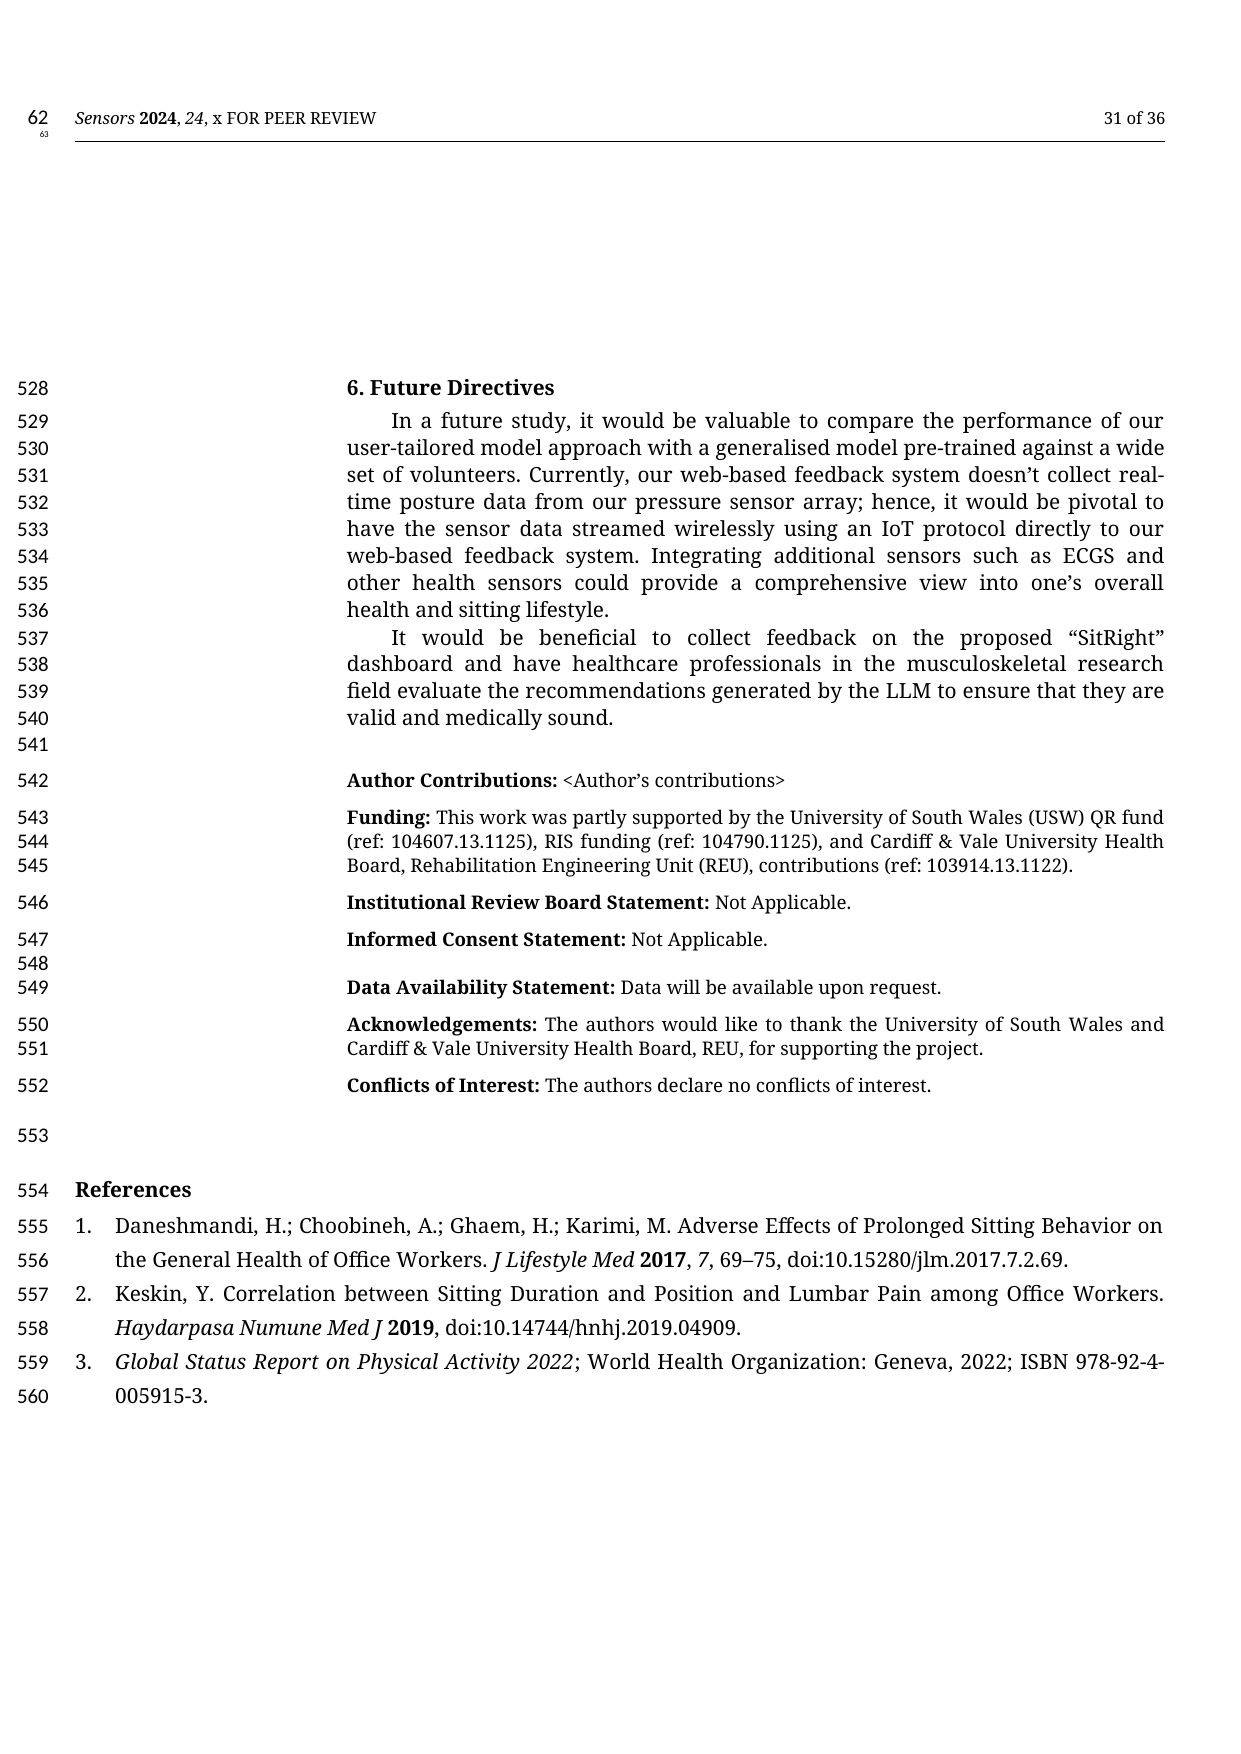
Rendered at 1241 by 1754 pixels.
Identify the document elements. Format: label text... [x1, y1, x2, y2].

subtitle References [75, 1176, 1165, 1202]
text Data Availability Statement: Data will be available upon request. [347, 975, 1165, 999]
text 1. Daneshmandi, H.; Choobineh, A.; Ghaem, H.; Karimi, M. Adverse Effects of Prolonged Sitting Behavior on the General Health of Office Workers. J Lifestyle Med 2017, 7, 69–75, doi:10.15280/jlm.2017.7.2.69. [75, 1209, 1165, 1277]
text 3. Global Status Report on Physical Activity 2022; World Health Organization: Geneva, 2022; ISBN 978-92-4-005915-3. [75, 1344, 1165, 1412]
text Conflicts of Interest: The authors declare no conflicts of interest. [347, 1073, 1165, 1097]
text It would be beneficial to collect feedback on the proposed “SitRight” dashboard and have healthcare professionals in the musculoskeletal research field evaluate the recommendations generated by the LLM to ensure that they are valid and medically sound. [347, 623, 1165, 732]
text Author Contributions: <Author’s contributions> [347, 768, 1165, 793]
text Informed Consent Statement: Not Applicable. [347, 927, 1165, 951]
text Funding: This work was partly supported by the University of South Wales (USW) QR fund (ref: 104607.13.1125), RIS funding (ref: 104790.1125), and Cardiff & Vale University Health Board, Rehabilitation Engineering Unit (REU), contributions (ref: 103914.13.1122). [347, 805, 1165, 878]
text Institutional Review Board Statement: Not Applicable. [347, 890, 1165, 914]
text Acknowledgements: The authors would like to thank the University of South Wales and Cardiff & Vale University Health Board, REU, for supporting the project. [347, 1012, 1165, 1060]
text 2. Keskin, Y. Correlation between Sitting Duration and Position and Lumbar Pain among Office Workers. Haydarpasa Numune Med J 2019, doi:10.14744/hnhj.2019.04909. [75, 1277, 1165, 1344]
text In a future study, it would be valuable to compare the performance of our user-tailored model approach with a generalised model pre-trained against a wide set of volunteers. Currently, our web-based feedback system doesn’t collect real-time posture data from our pressure sensor array; hence, it would be pivotal to have the sensor data streamed wirelessly using an IoT protocol directly to our web-based feedback system. Integrating additional sensors such as ECGS and other health sensors could provide a comprehensive view into one’s overall health and sitting lifestyle. [347, 407, 1165, 623]
subtitle 6. Future Directives [347, 374, 1165, 401]
